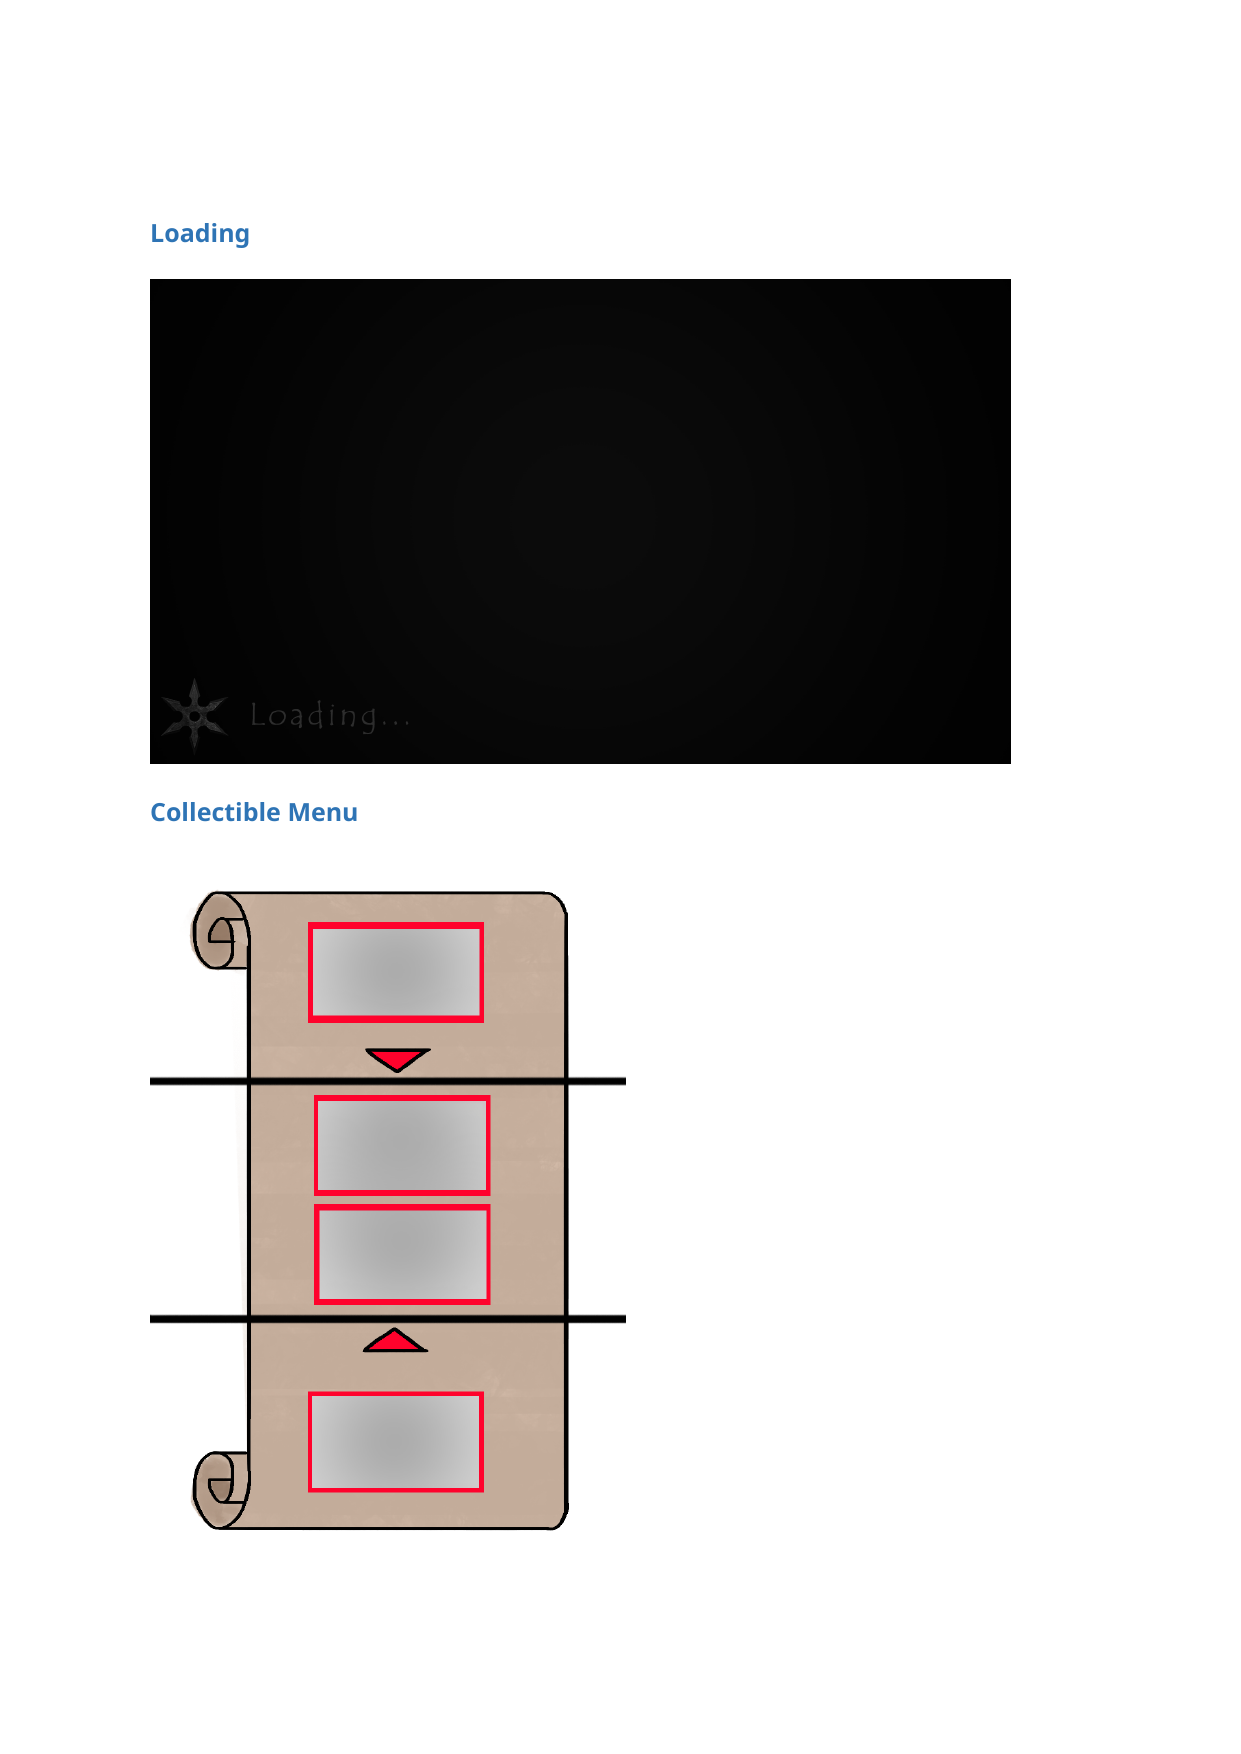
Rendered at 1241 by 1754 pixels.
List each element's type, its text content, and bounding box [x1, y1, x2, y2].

subtitle Collectible Menu [150, 795, 1090, 829]
picture [150, 279, 1011, 764]
picture [150, 858, 626, 1557]
subtitle Loading [150, 216, 1090, 250]
